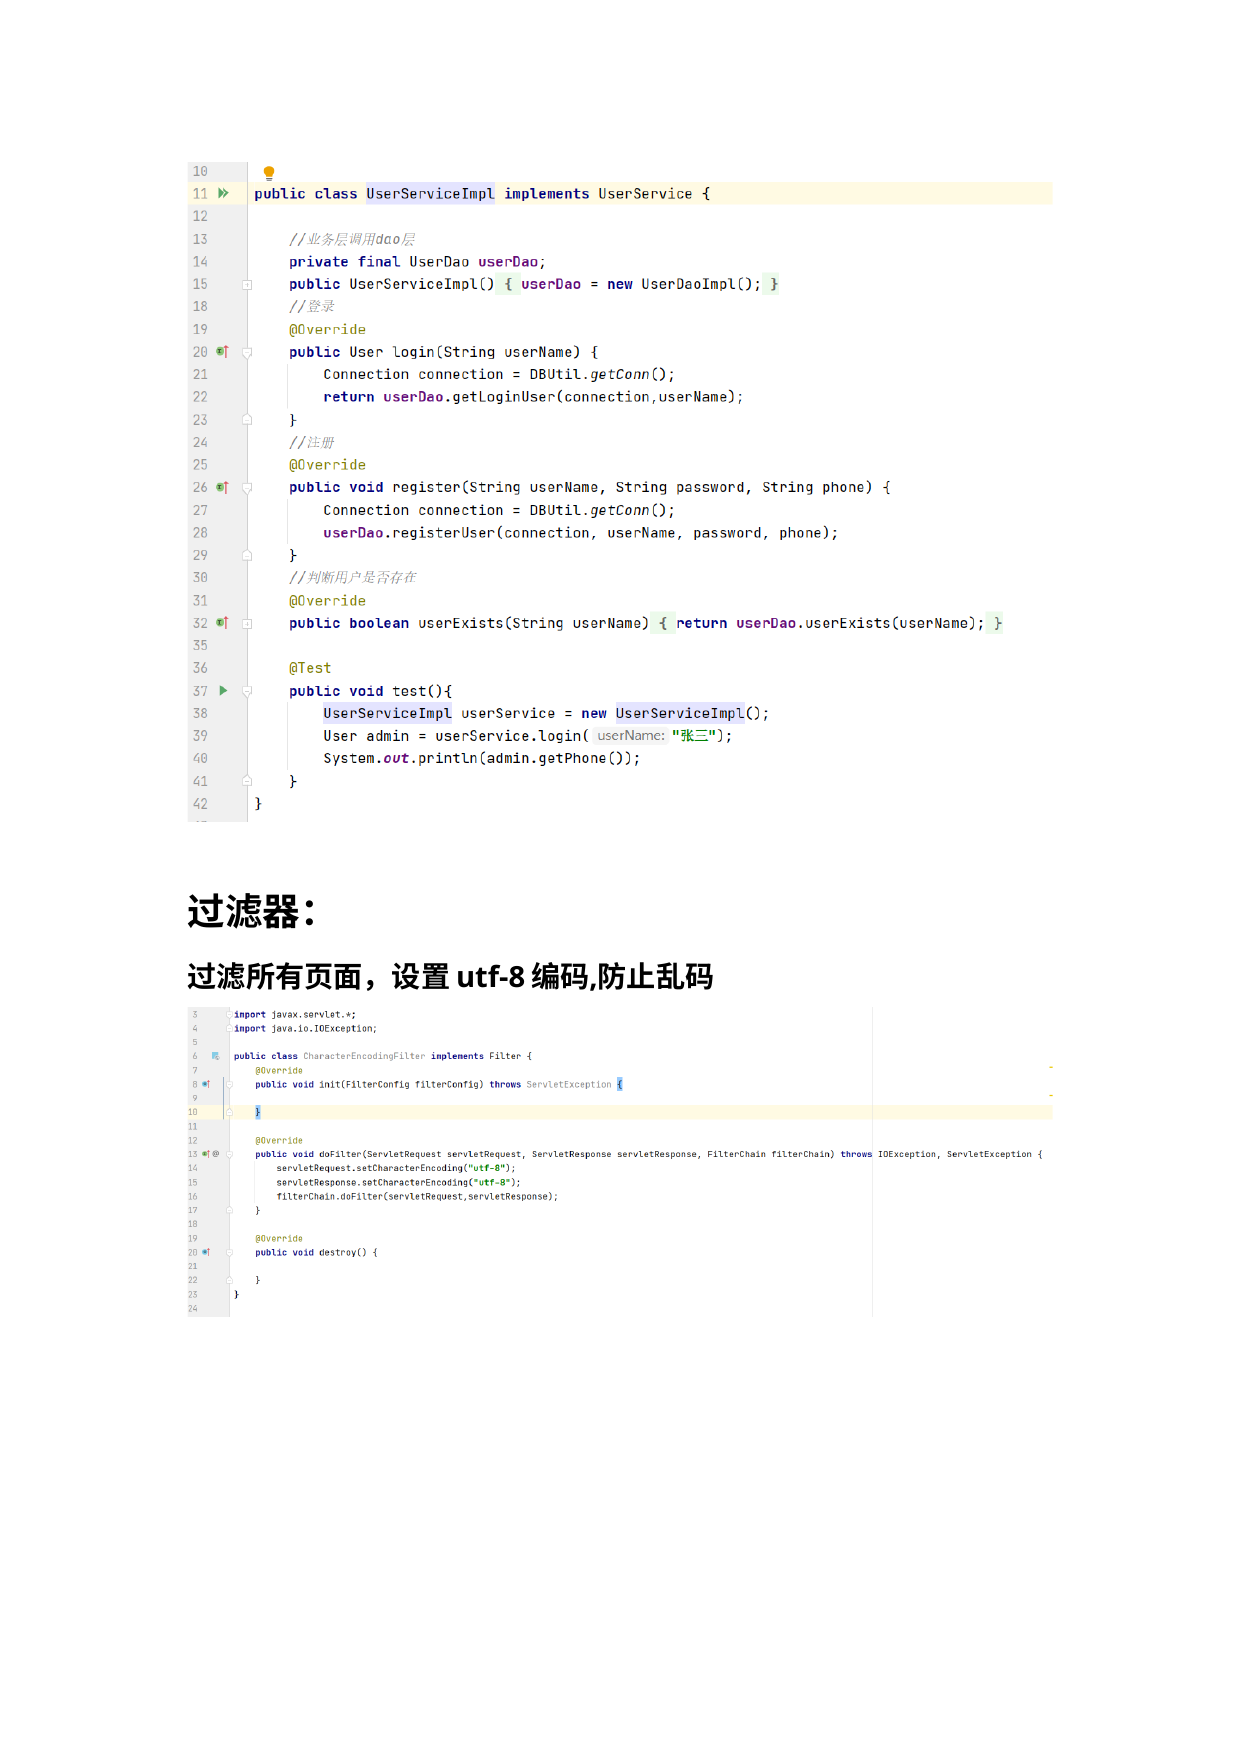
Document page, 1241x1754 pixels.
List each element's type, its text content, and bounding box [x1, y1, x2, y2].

text 过滤器： [187, 877, 1053, 942]
picture [187, 162, 1053, 822]
picture [187, 1007, 1053, 1317]
text 过滤所有页面，设置utf-8编码,防止乱码 [187, 942, 1053, 1007]
